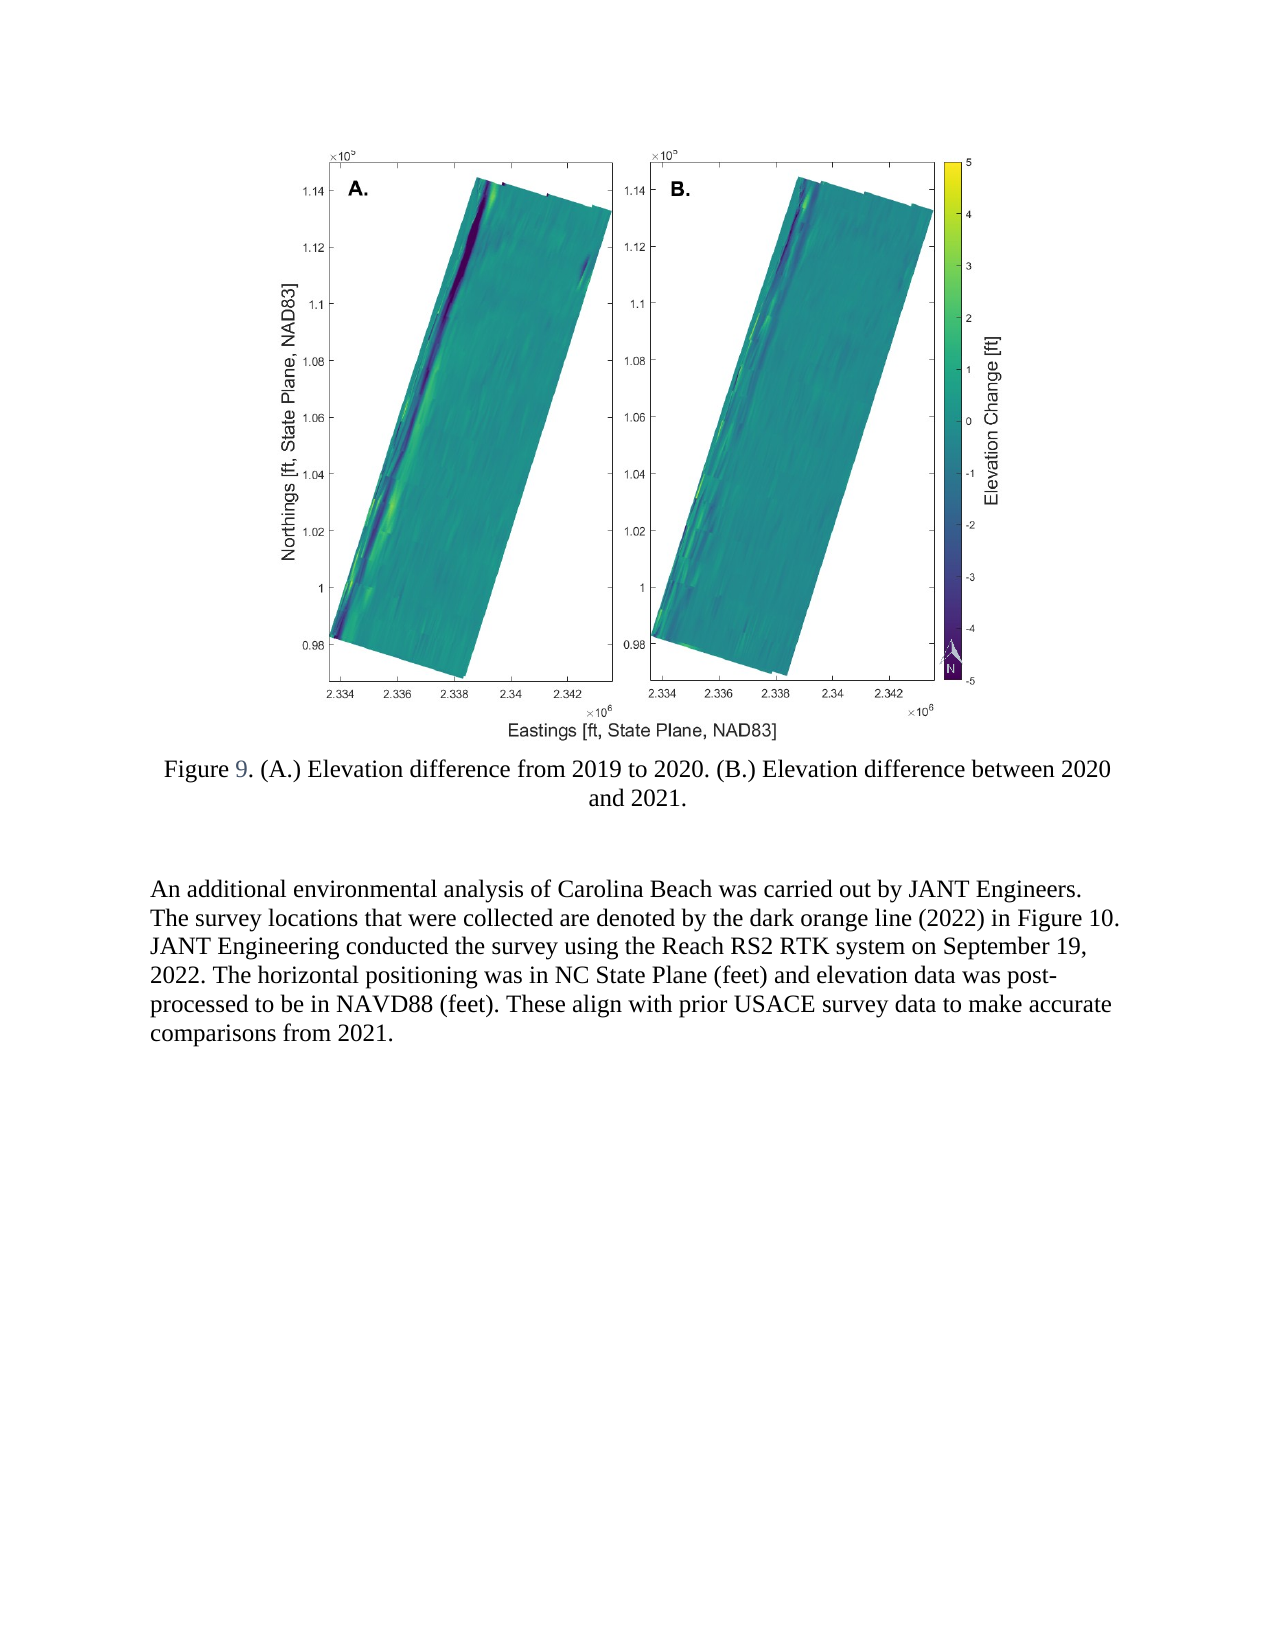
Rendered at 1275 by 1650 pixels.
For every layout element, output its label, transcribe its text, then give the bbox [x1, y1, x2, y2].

text An additional environmental analysis of Carolina Beach was carried out by JANT Engineers. The survey locations that were collected are denoted by the dark orange line (2022) in Figure 10. JANT Engineering conducted the survey using the Reach RS2 RTK system on September 19, 2022. The horizontal positioning was in NC State Plane (feet) and elevation data was post-processed to be in NAVD88 (feet). These align with prior USACE survey data to make accurate comparisons from 2021. [150, 874, 1125, 1046]
text Figure 9. (A.) Elevation difference from 2019 to 2020. (B.) Elevation difference between 2020 and 2021. [150, 754, 1125, 812]
picture [266, 150, 1009, 750]
